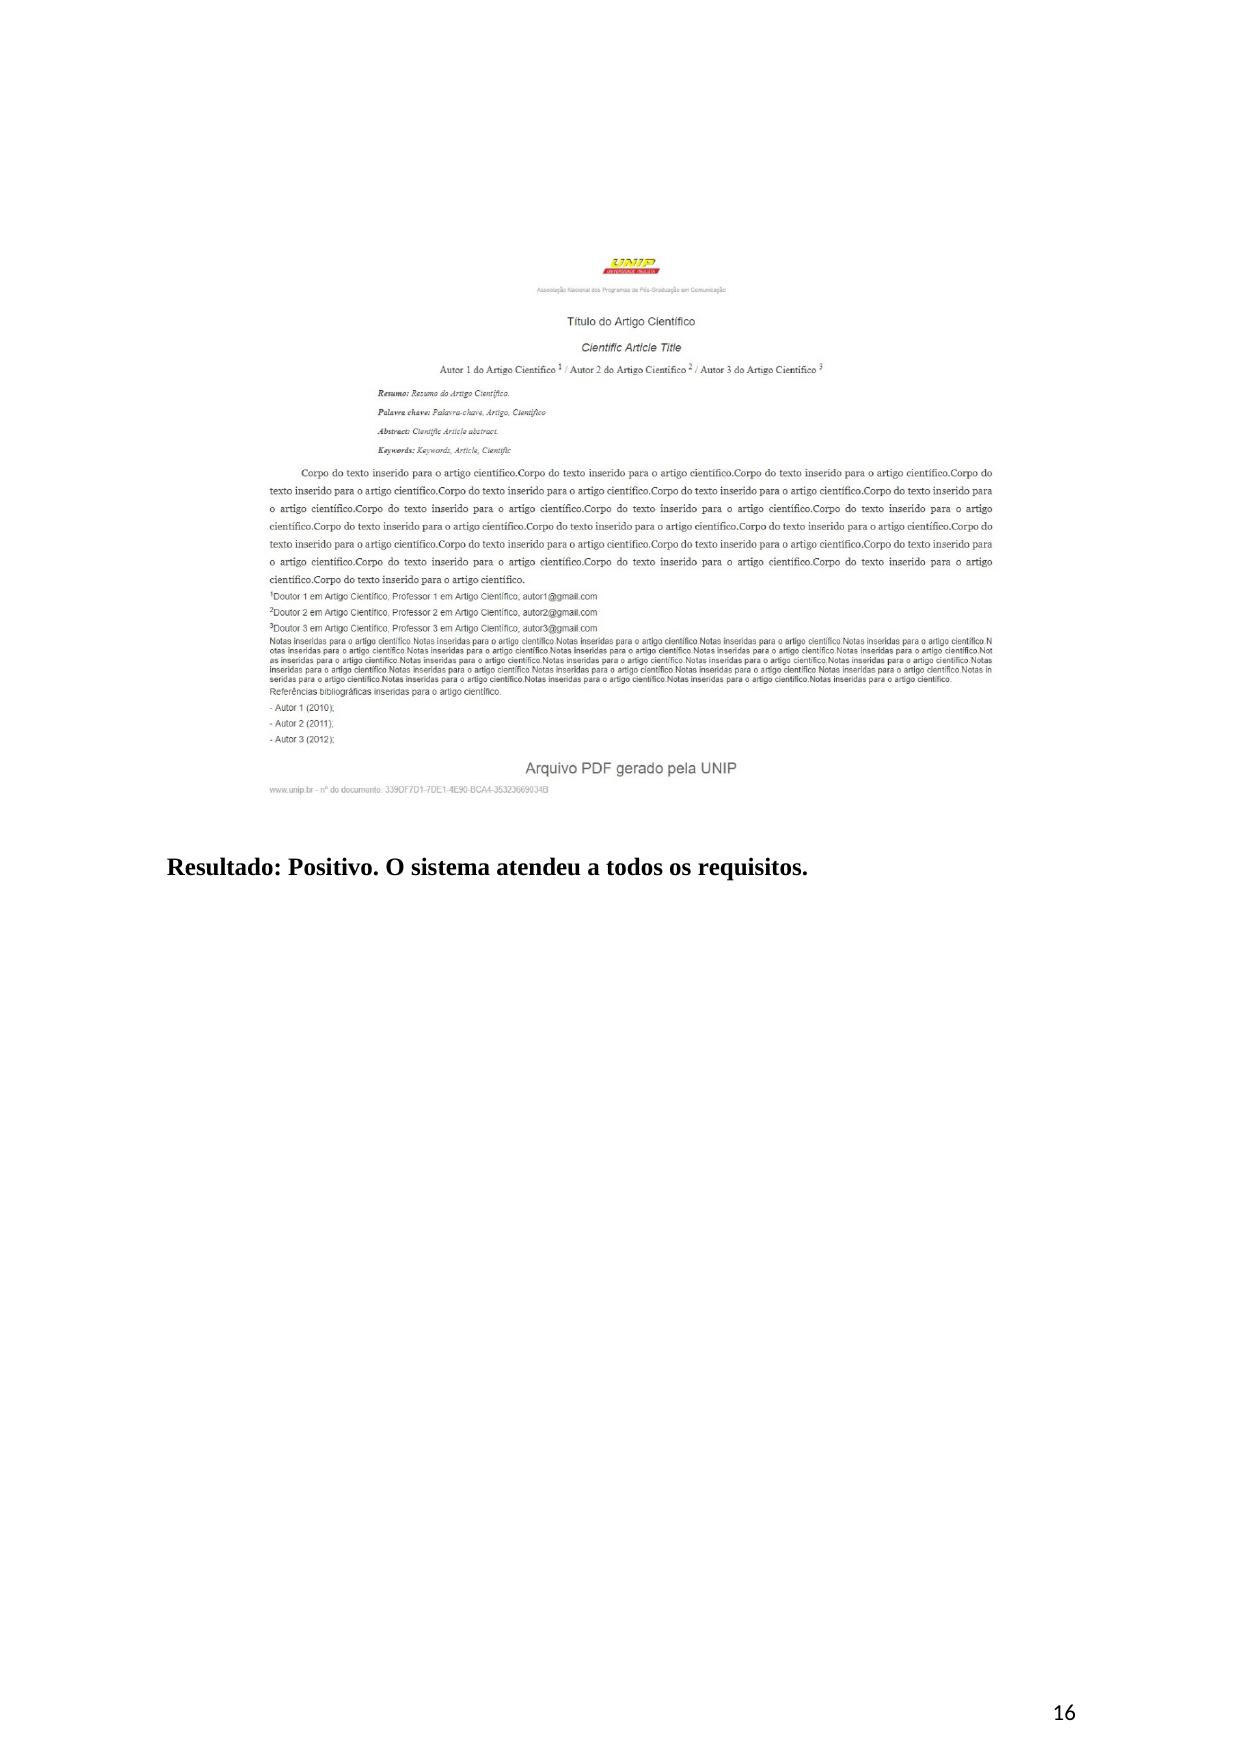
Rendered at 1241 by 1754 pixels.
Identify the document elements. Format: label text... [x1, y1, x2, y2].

picture [166, 204, 1064, 834]
text Resultado: Positivo. O sistema atendeu a todos os requisitos. [167, 852, 1076, 881]
